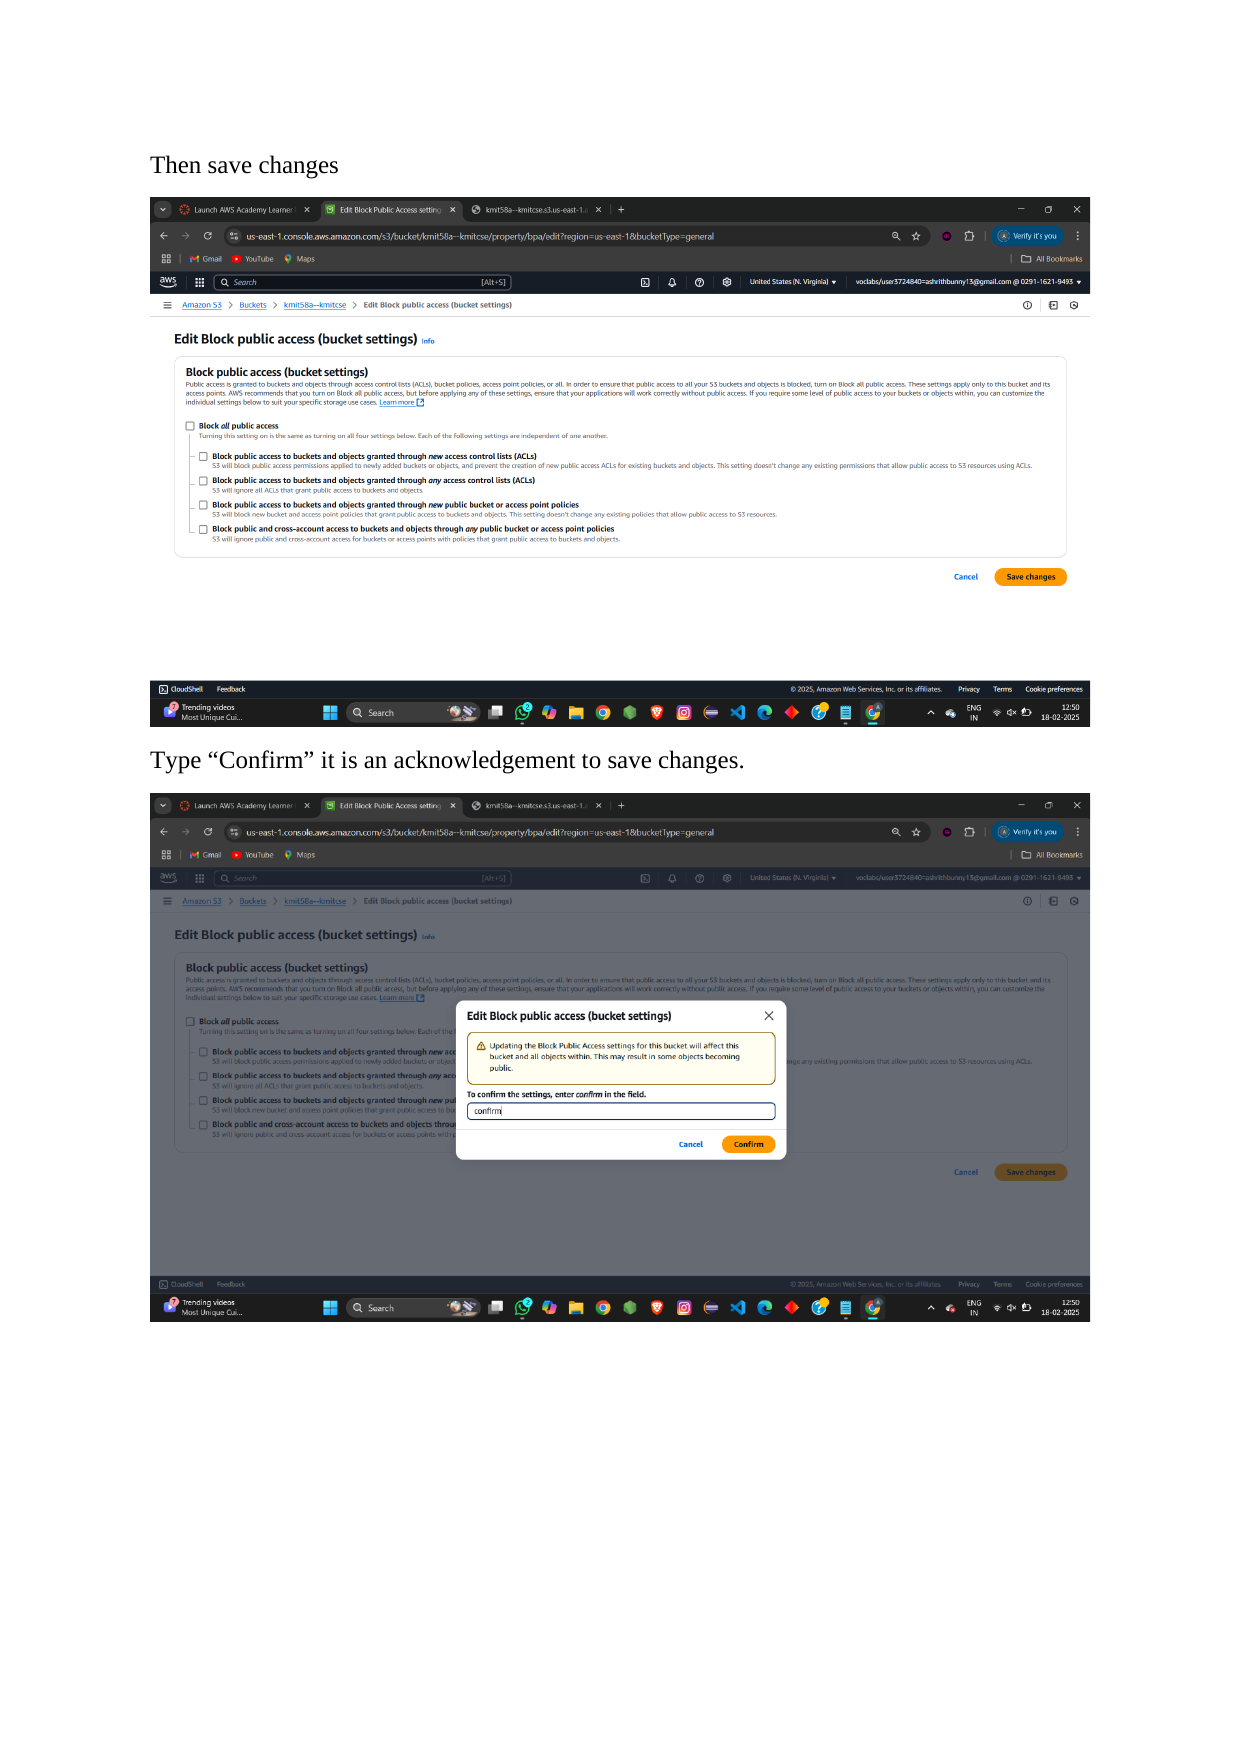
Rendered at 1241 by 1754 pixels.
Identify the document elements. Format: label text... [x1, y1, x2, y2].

text Then save changes [150, 150, 1090, 179]
picture [150, 793, 1091, 1322]
picture [150, 197, 1091, 727]
text Type “Confirm” it is an acknowledgement to save changes. [150, 745, 1090, 774]
